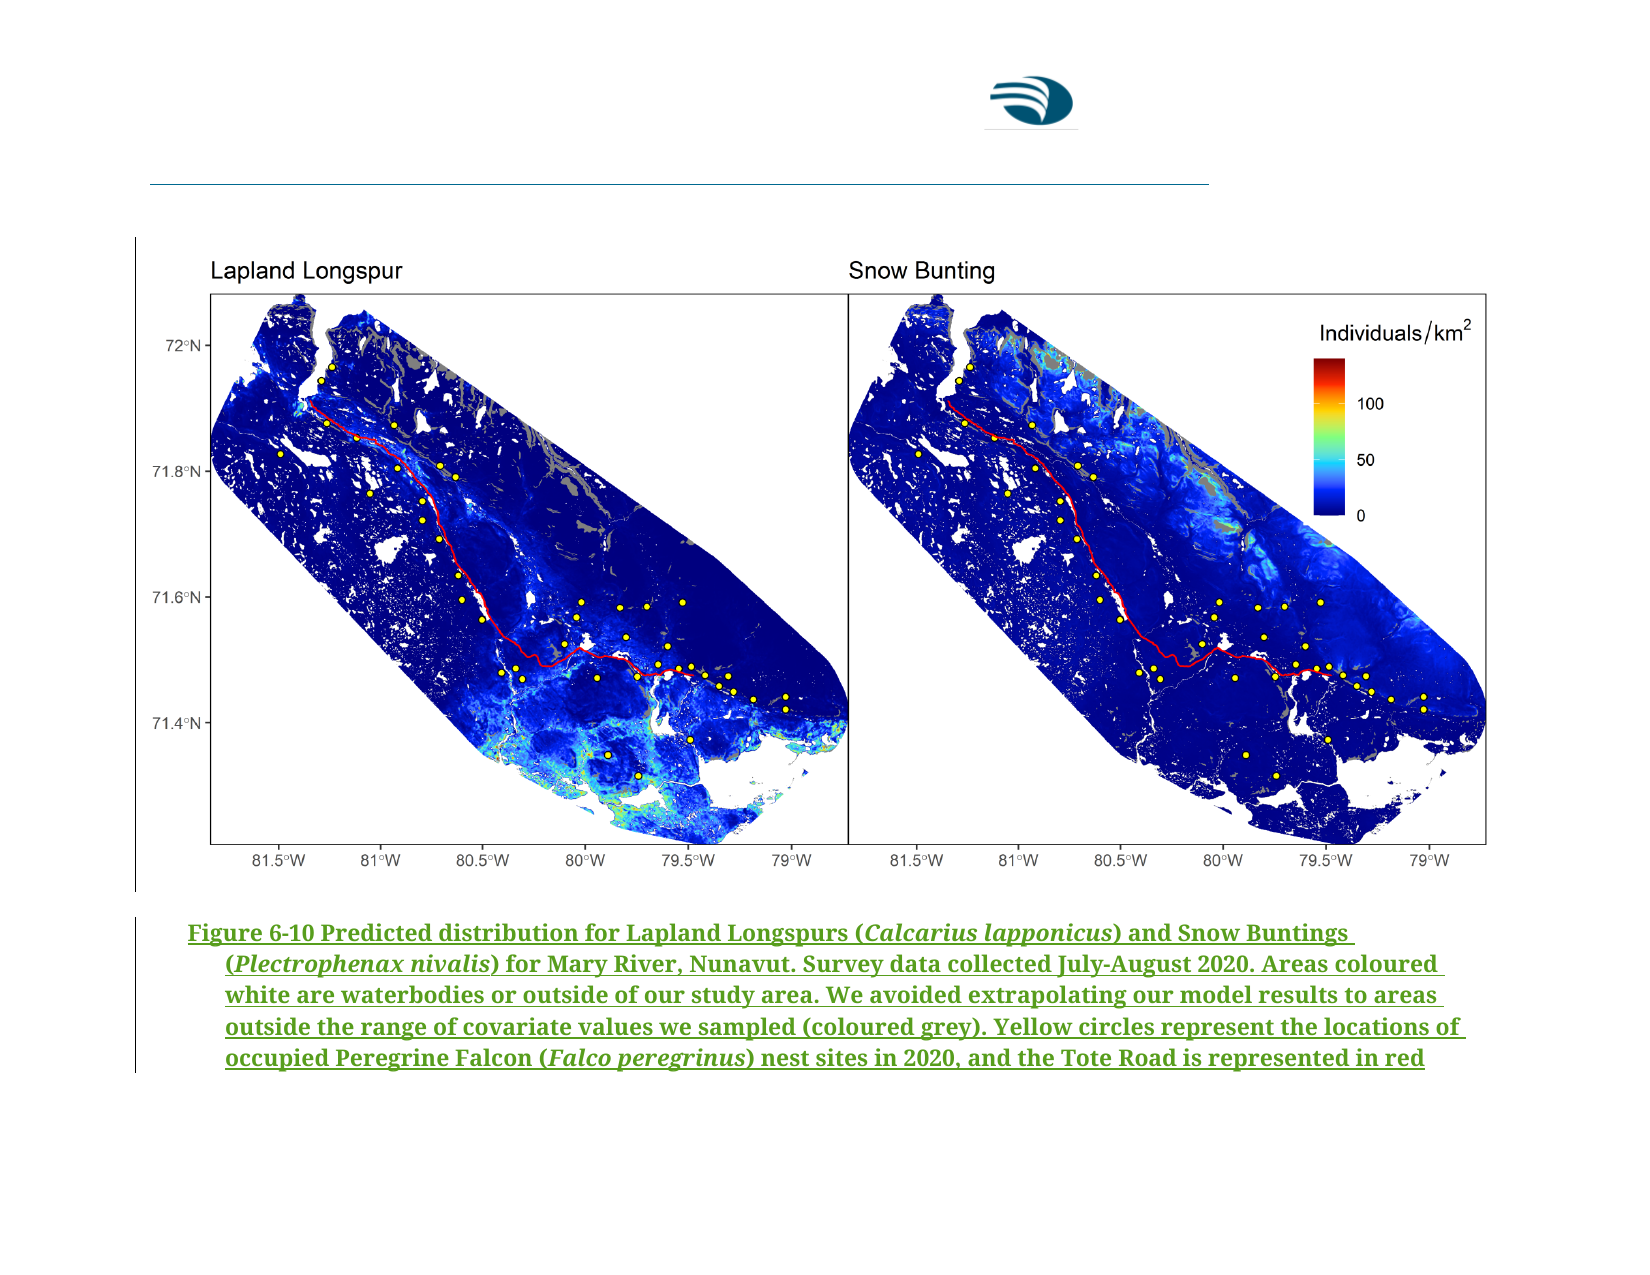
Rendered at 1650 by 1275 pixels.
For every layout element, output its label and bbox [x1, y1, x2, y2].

picture [150, 237, 1488, 892]
picture [984, 73, 1079, 130]
